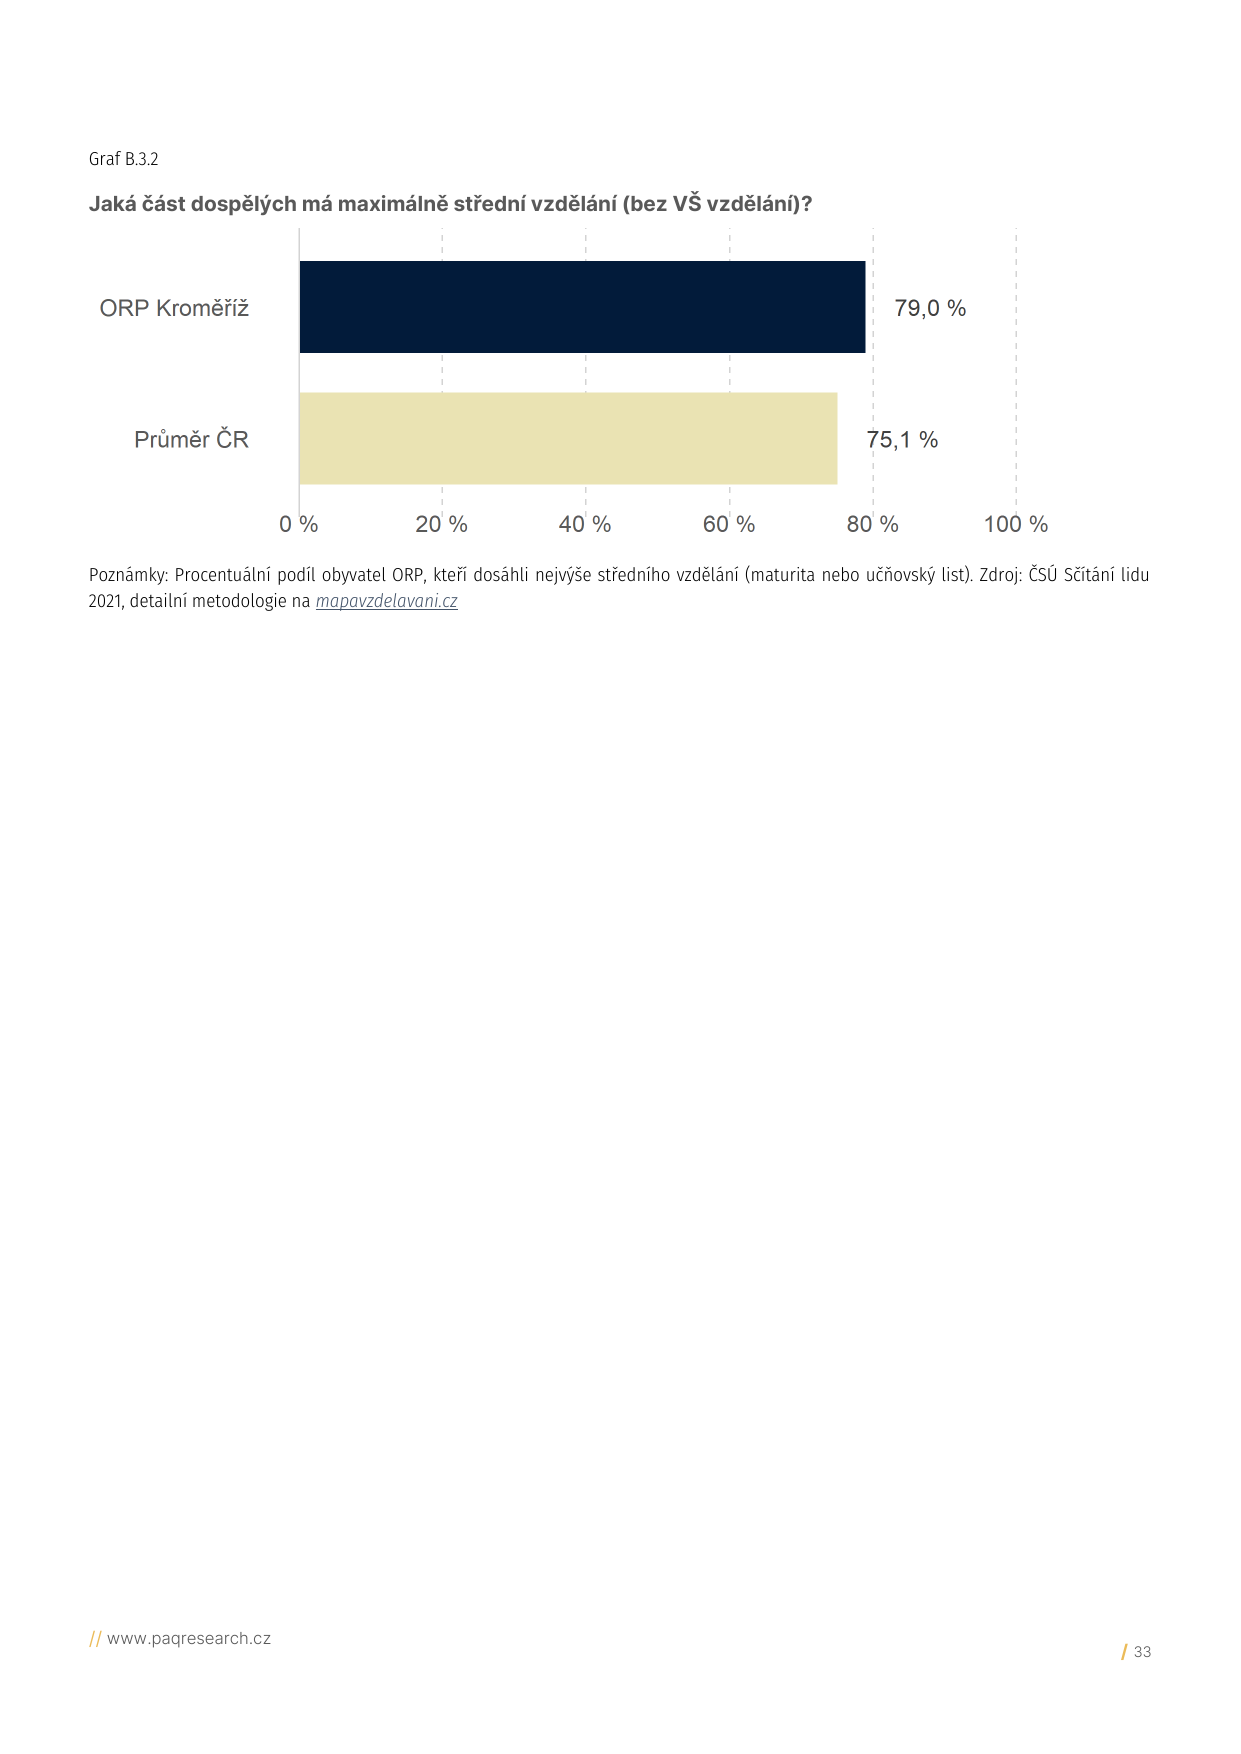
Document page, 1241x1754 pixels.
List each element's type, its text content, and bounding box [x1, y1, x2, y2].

text Poznámky: Procentuální podíl obyvatel ORP, kteří dosáhli nejvýše středního vzdělání (maturita nebo učňovský list). Zdroj: ČSÚ Sčítání lidu 2021, detailní metodologie na mapavzdelavani.cz [89, 564, 1152, 613]
text Graf B.3.2 [89, 148, 1152, 170]
picture [88, 216, 1139, 548]
text Jaká část dospělých má maximálně střední vzdělání (bez VŠ vzdělání)? [89, 186, 1152, 216]
